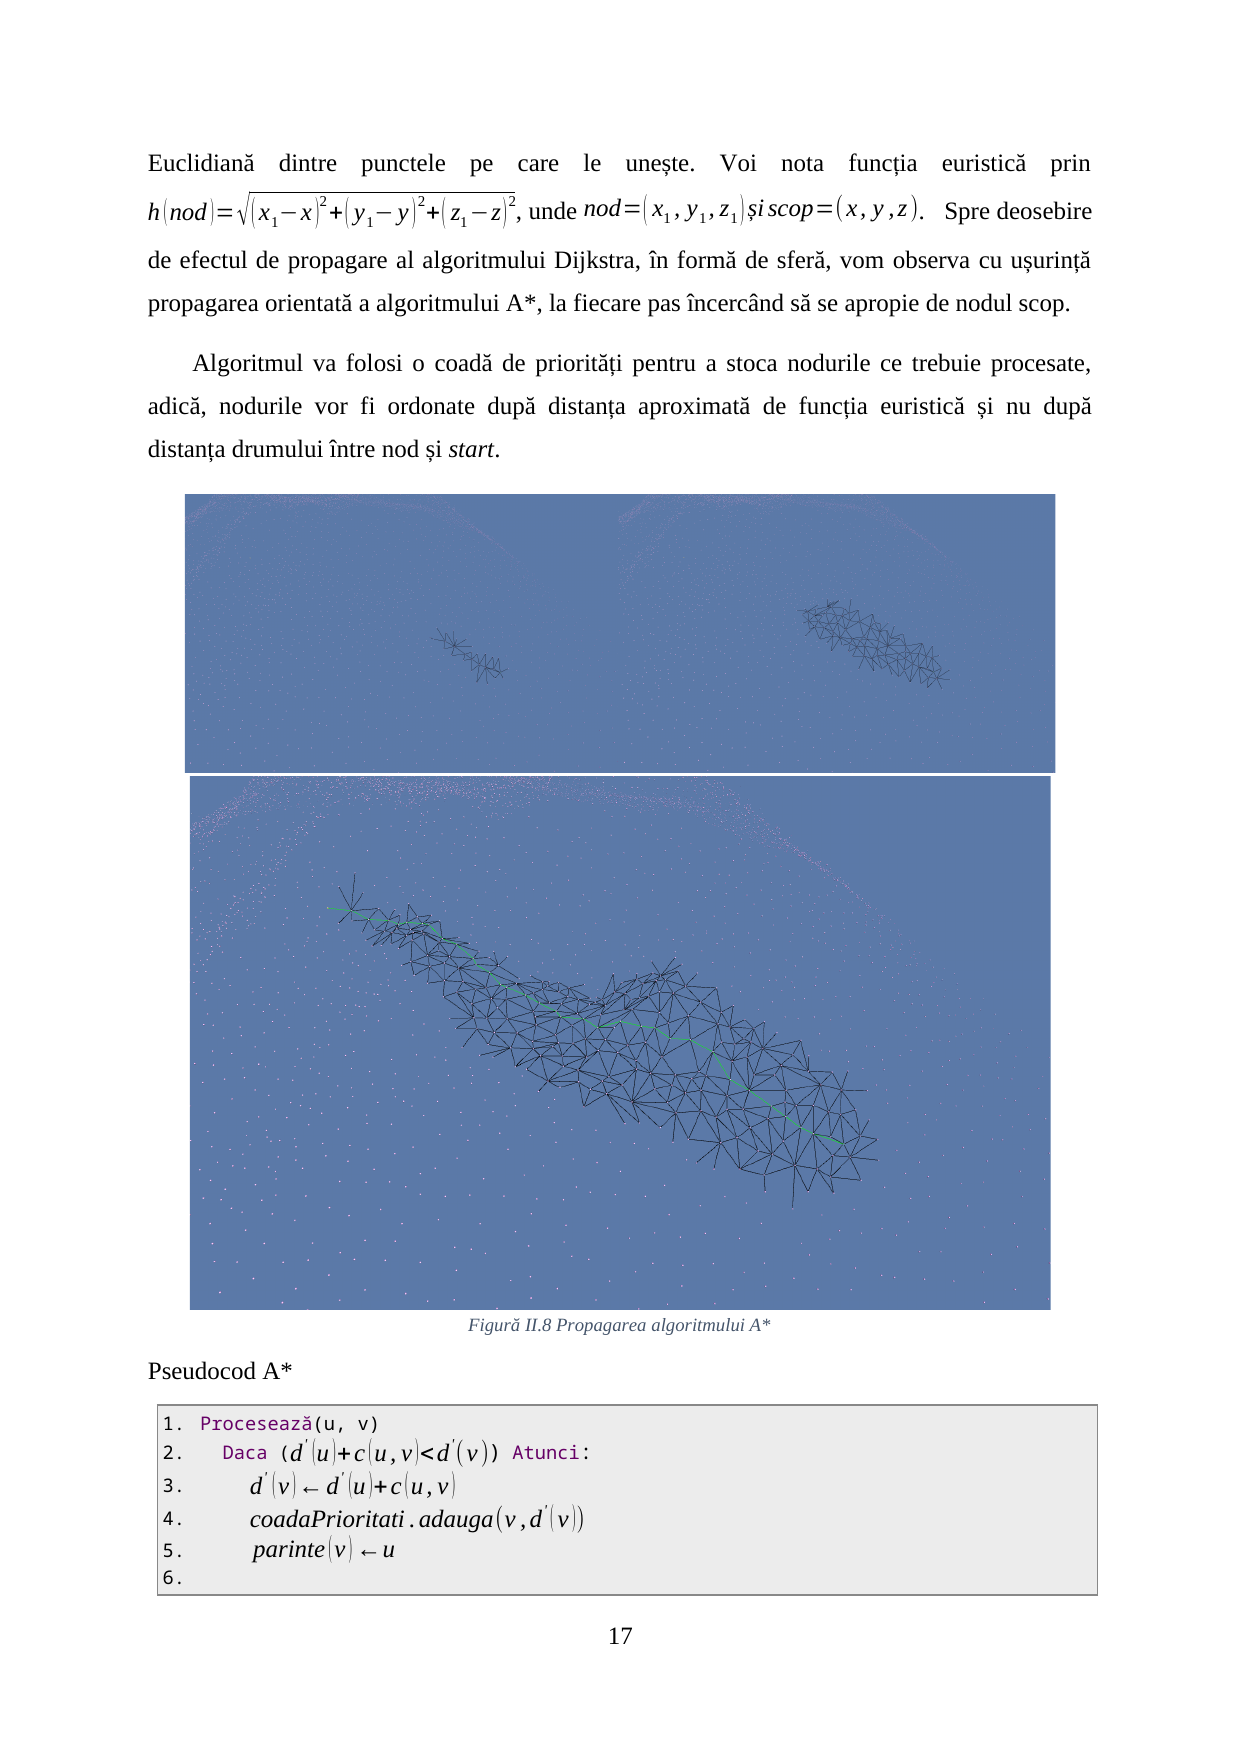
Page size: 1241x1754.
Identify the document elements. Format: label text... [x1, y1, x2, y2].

list Procesează(u, v) [158, 1406, 1097, 1429]
picture [189, 776, 1051, 1310]
list Daca () Atunci: [158, 1429, 1097, 1462]
picture [184, 494, 1056, 773]
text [148, 148, 1092, 317]
text Algoritmul va folosi o coadă de priorități pentru a stoca nodurile ce trebuie procesate, adică, nodurile vor fi ordonate după distanța aproximată de funcția euristică și nu după distanța drumului între nod și start. [148, 348, 1092, 463]
text Pseudocod A* [148, 1356, 1092, 1385]
